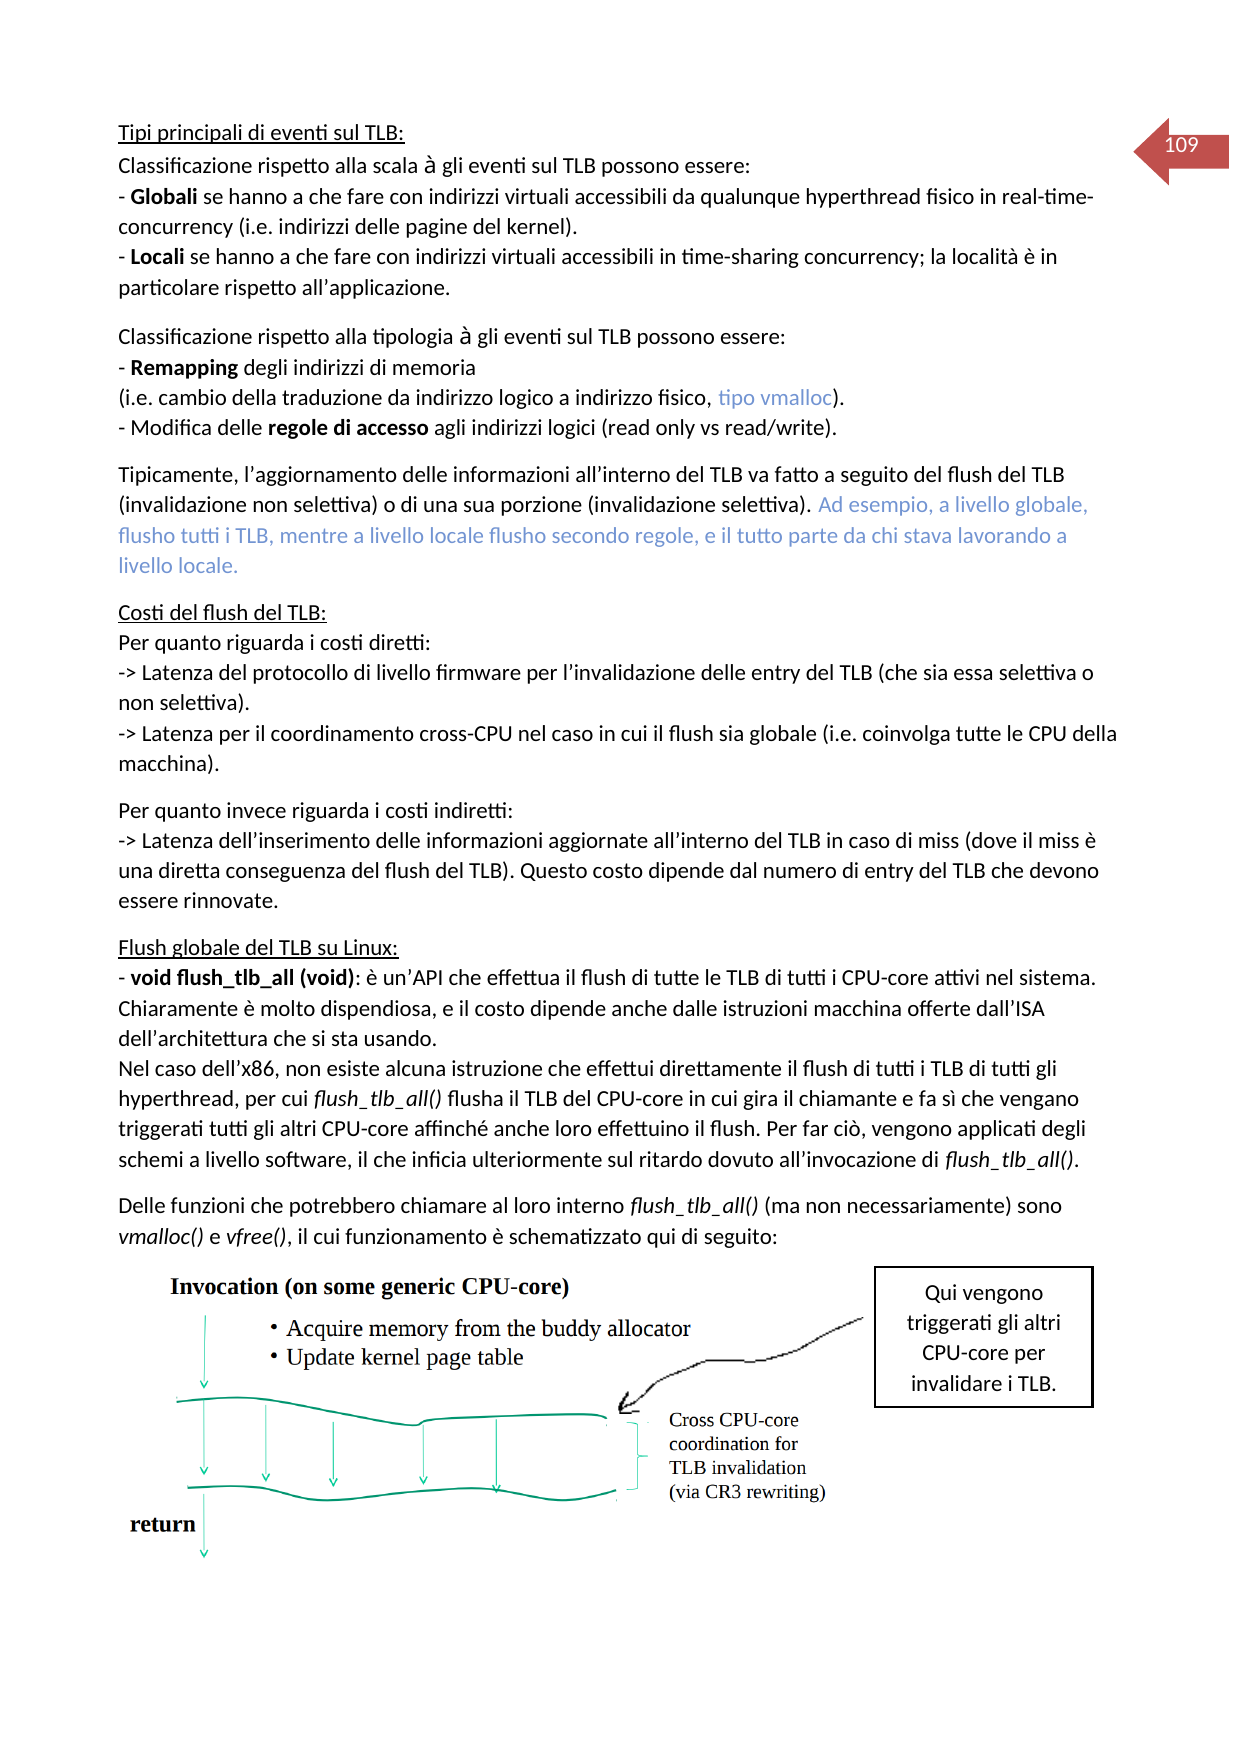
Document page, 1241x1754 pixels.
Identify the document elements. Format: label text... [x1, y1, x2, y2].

text Tipicamente, l’aggiornamento delle informazioni all’interno del TLB va fatto a seguito del flush del TLB (invalidazione non selettiva) o di una sua porzione (invalidazione selettiva). Ad esempio, a livello globale, flusho tutti i TLB, mentre a livello locale flusho secondo regole, e il tutto parte da chi stava lavorando a livello locale. [118, 460, 1122, 579]
text Costi del flush del TLB: Per quanto riguarda i costi diretti: -> Latenza del protocollo di livello firmware per l’invalidazione delle entry del TLB (che sia essa selettiva o non selettiva). -> Latenza per il coordinamento cross-CPU nel caso in cui il flush sia globale (i.e. coinvolga tutte le CPU della macchina). [118, 598, 1122, 777]
picture [118, 1268, 865, 1567]
text Flush globale del TLB su Linux: - void flush_tlb_all (void): è un’API che effettua il flush di tutte le TLB di tutti i CPU-core attivi nel sistema. Chiaramente è molto dispendiosa, e il costo dipende anche dalle istruzioni macchina offerte dall’ISA dell’architettura che si sta usando. Nel caso dell’x86, non esiste alcuna istruzione che effettui direttamente il flush di tutti i TLB di tutti gli hyperthread, per cui flush_tlb_all() flusha il TLB del CPU-core in cui gira il chiamante e fa sì che vengano triggerati tutti gli altri CPU-core affinché anche loro effettuino il flush. Per far ciò, vengono applicati degli schemi a livello software, il che inficia ulteriormente sul ritardo dovuto all’invocazione di flush_tlb_all(). [118, 933, 1122, 1173]
text Delle funzioni che potrebbero chiamare al loro interno flush_tlb_all() (ma non necessariamente) sono vmalloc() e vfree(), il cui funzionamento è schematizzato qui di seguito: [118, 1192, 1122, 1250]
text Per quanto invece riguarda i costi indiretti: -> Latenza dell’inserimento delle informazioni aggiornate all’interno del TLB in caso di miss (dove il miss è una diretta conseguenza del flush del TLB). Questo costo dipende dal numero di entry del TLB che devono essere rinnovate. [118, 796, 1122, 914]
text Classificazione rispetto alla tipologia à gli eventi sul TLB possono essere: - Remapping degli indirizzi di memoria (i.e. cambio della traduzione da indirizzo logico a indirizzo fisico, tipo vmalloc). - Modifica delle regole di accesso agli indirizzi logici (read only vs read/write). [118, 319, 1122, 441]
text Tipi principali di eventi sul TLB: Classificazione rispetto alla scala à gli eventi sul TLB possono essere: - Globali se hanno a che fare con indirizzi virtuali accessibili da qualunque hyperthread fisico in real-time-concurrency (i.e. indirizzi delle pagine del kernel). - Locali se hanno a che fare con indirizzi virtuali accessibili in time-sharing concurrency; la località è in particolare rispetto all’applicazione. [118, 118, 1122, 301]
